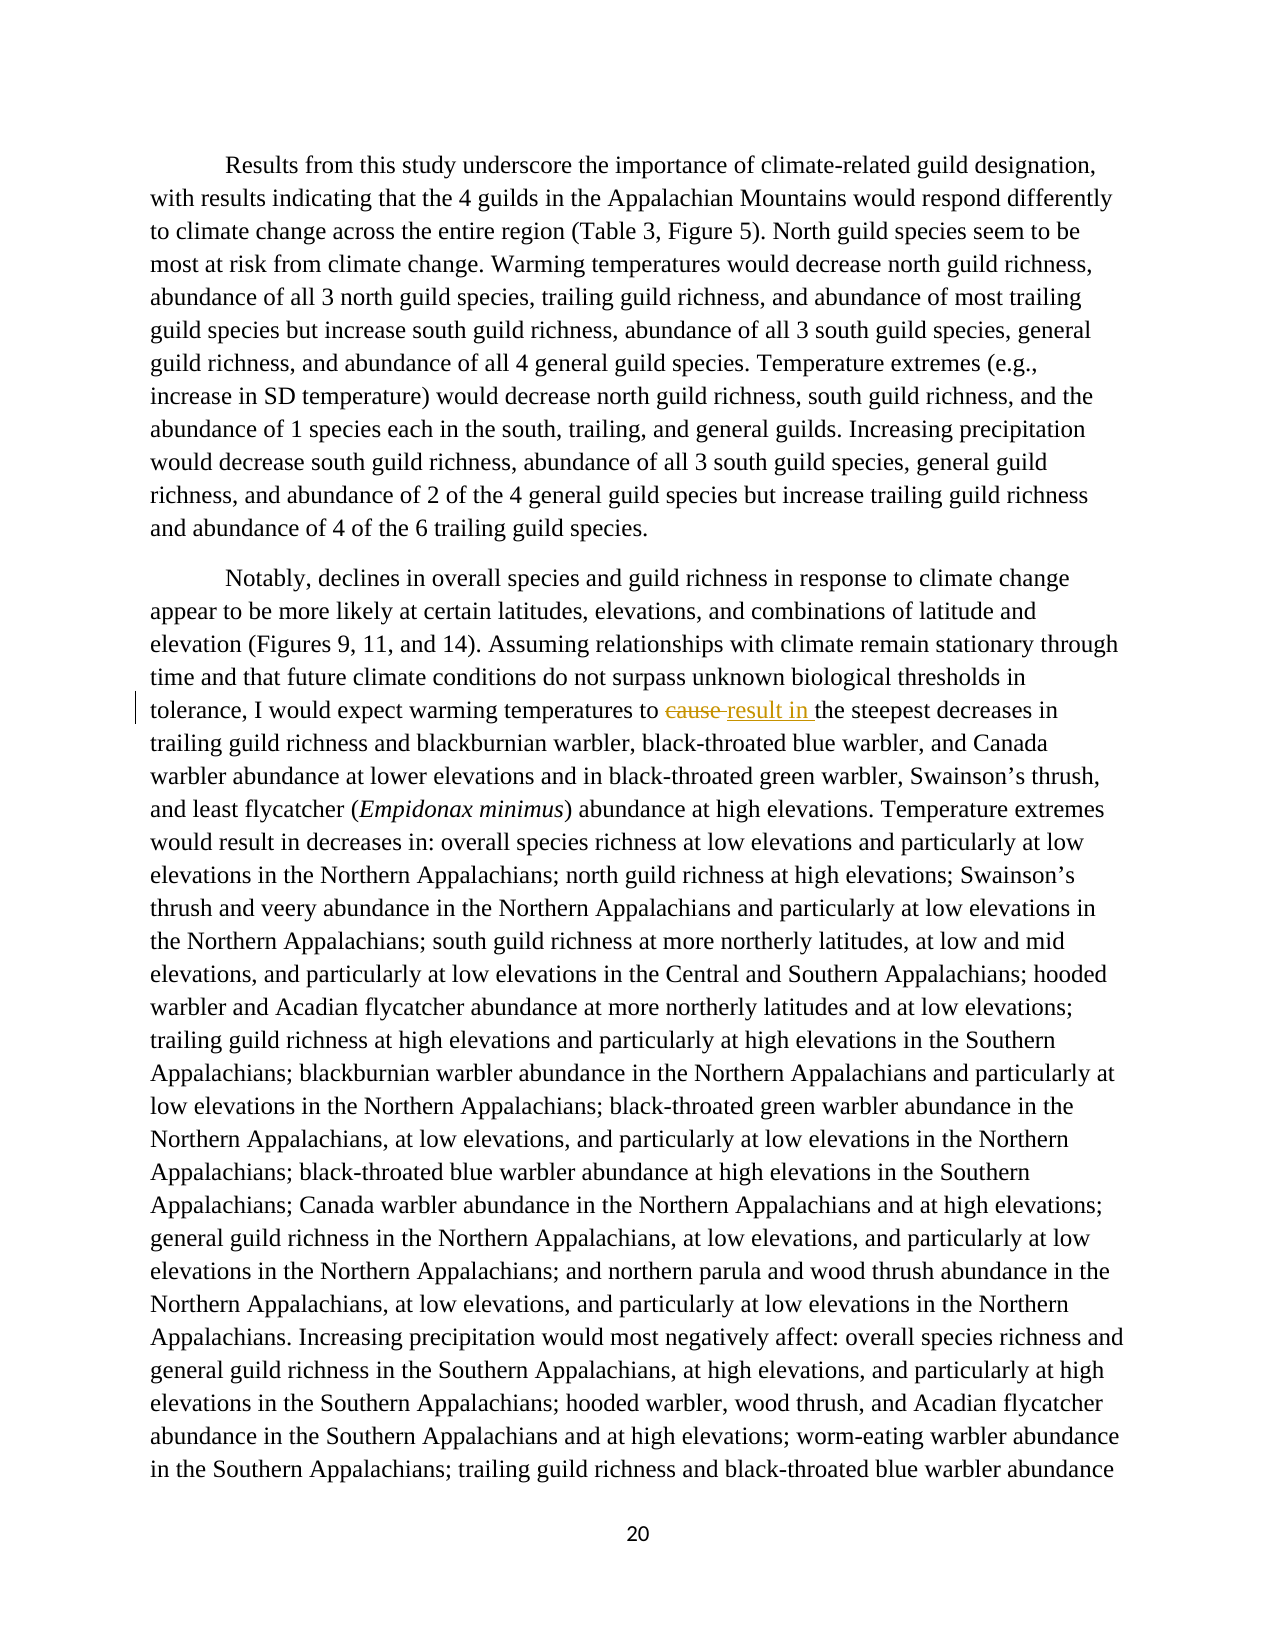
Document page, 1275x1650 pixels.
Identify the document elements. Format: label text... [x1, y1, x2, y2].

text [150, 563, 1125, 1483]
text Results from this study underscore the importance of climate-related guild designation, with results indicating that the 4 guilds in the Appalachian Mountains would respond differently to climate change across the entire region (Table 3, Figure 5). North guild species seem to be most at risk from climate change. Warming temperatures would decrease north guild richness, abundance of all 3 north guild species, trailing guild richness, and abundance of most trailing guild species but increase south guild richness, abundance of all 3 south guild species, general guild richness, and abundance of all 4 general guild species. Temperature extremes (e.g., increase in SD temperature) would decrease north guild richness, south guild richness, and the abundance of 1 species each in the south, trailing, and general guilds. Increasing precipitation would decrease south guild richness, abundance of all 3 south guild species, general guild richness, and abundance of 2 of the 4 general guild species but increase trailing guild richness and abundance of 4 of the 6 trailing guild species. [150, 150, 1125, 542]
